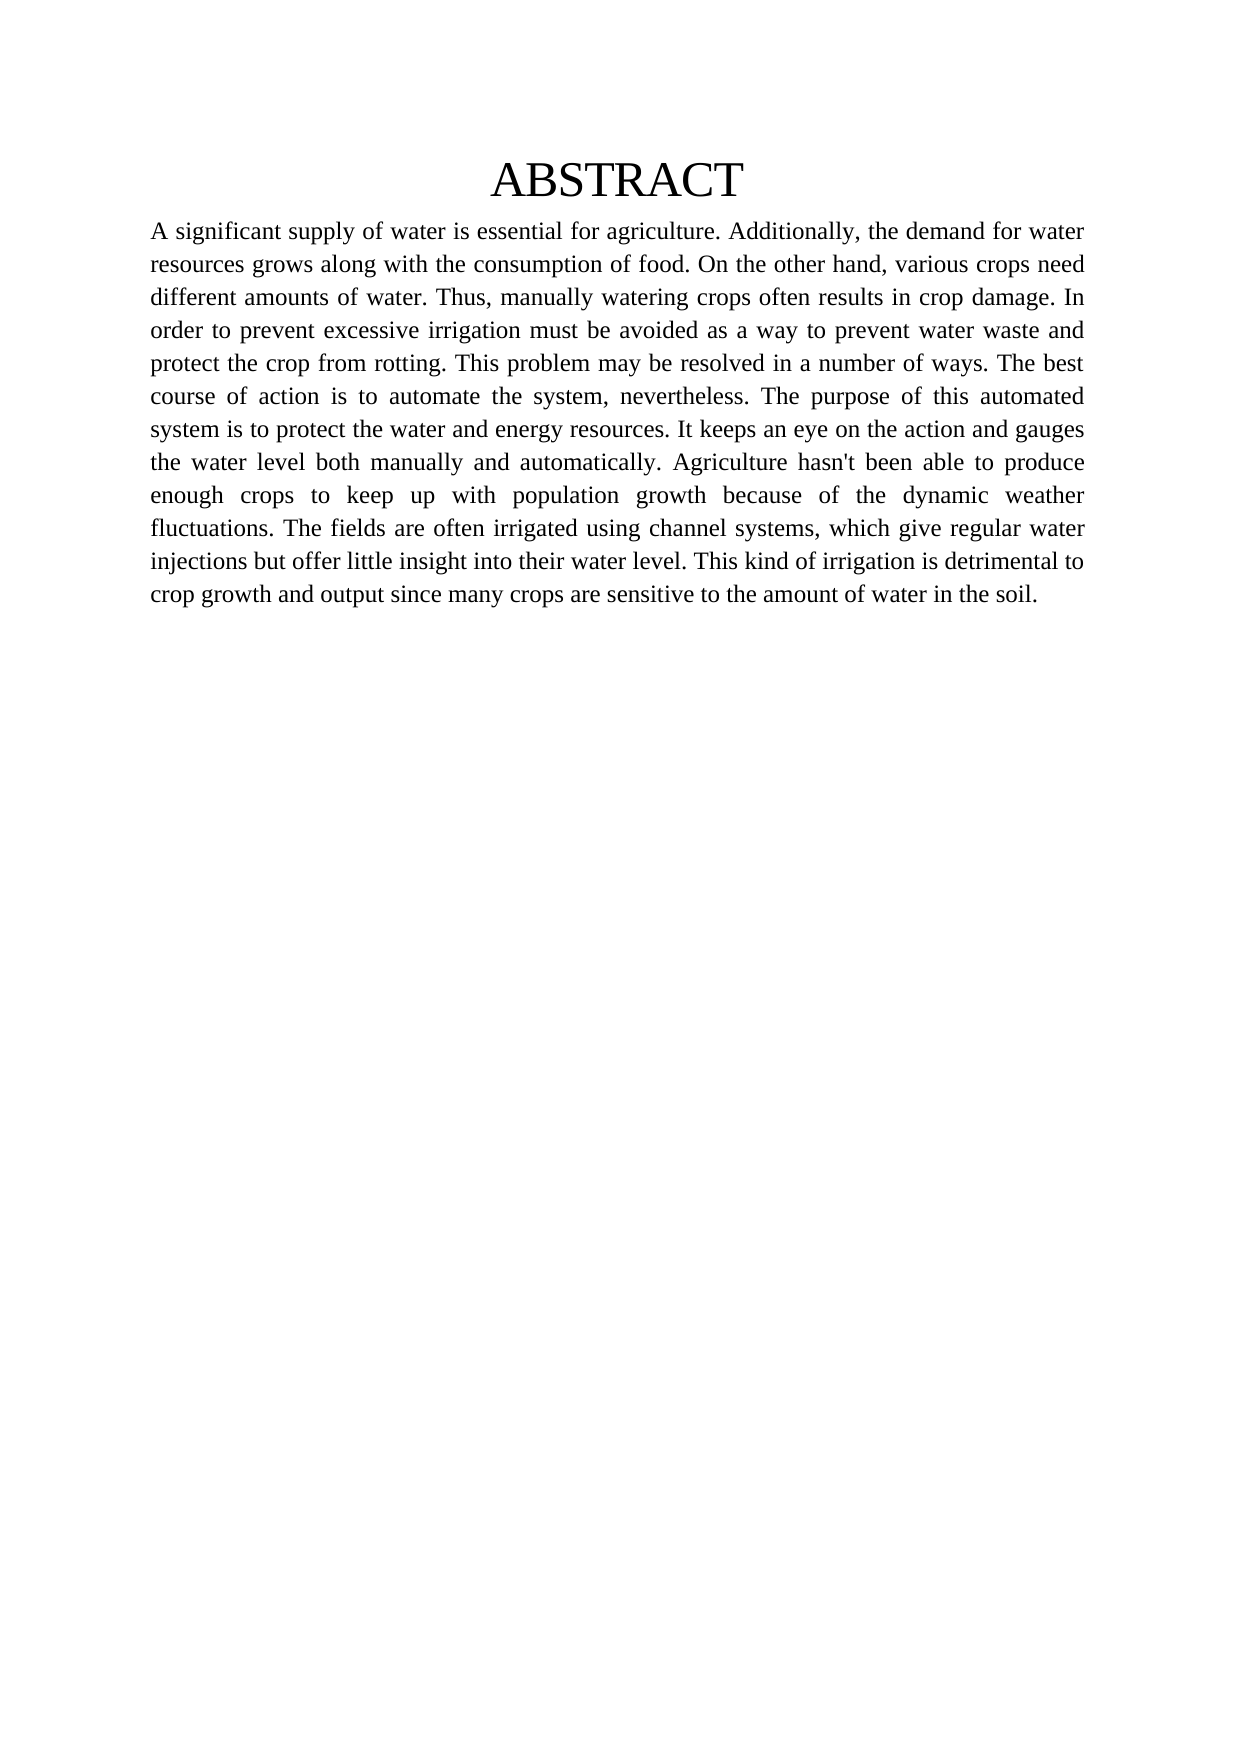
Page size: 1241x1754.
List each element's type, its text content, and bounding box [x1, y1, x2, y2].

title ABSTRACT [149, 150, 1086, 207]
text A significant supply of water is essential for agriculture. Additionally, the demand for water resources grows along with the consumption of food. On the other hand, various crops need different amounts of water. Thus, manually watering crops often results in crop damage. In order to prevent excessive irrigation must be avoided as a way to prevent water waste and protect the crop from rotting. This problem may be resolved in a number of ways. The best course of action is to automate the system, nevertheless. The purpose of this automated system is to protect the water and energy resources. It keeps an eye on the action and gauges the water level both manually and automatically. Agriculture hasn't been able to produce enough crops to keep up with population growth because of the dynamic weather fluctuations. The fields are often irrigated using channel systems, which give regular water injections but offer little insight into their water level. This kind of irrigation is detrimental to crop growth and output since many crops are sensitive to the amount of water in the soil. [150, 216, 1086, 608]
